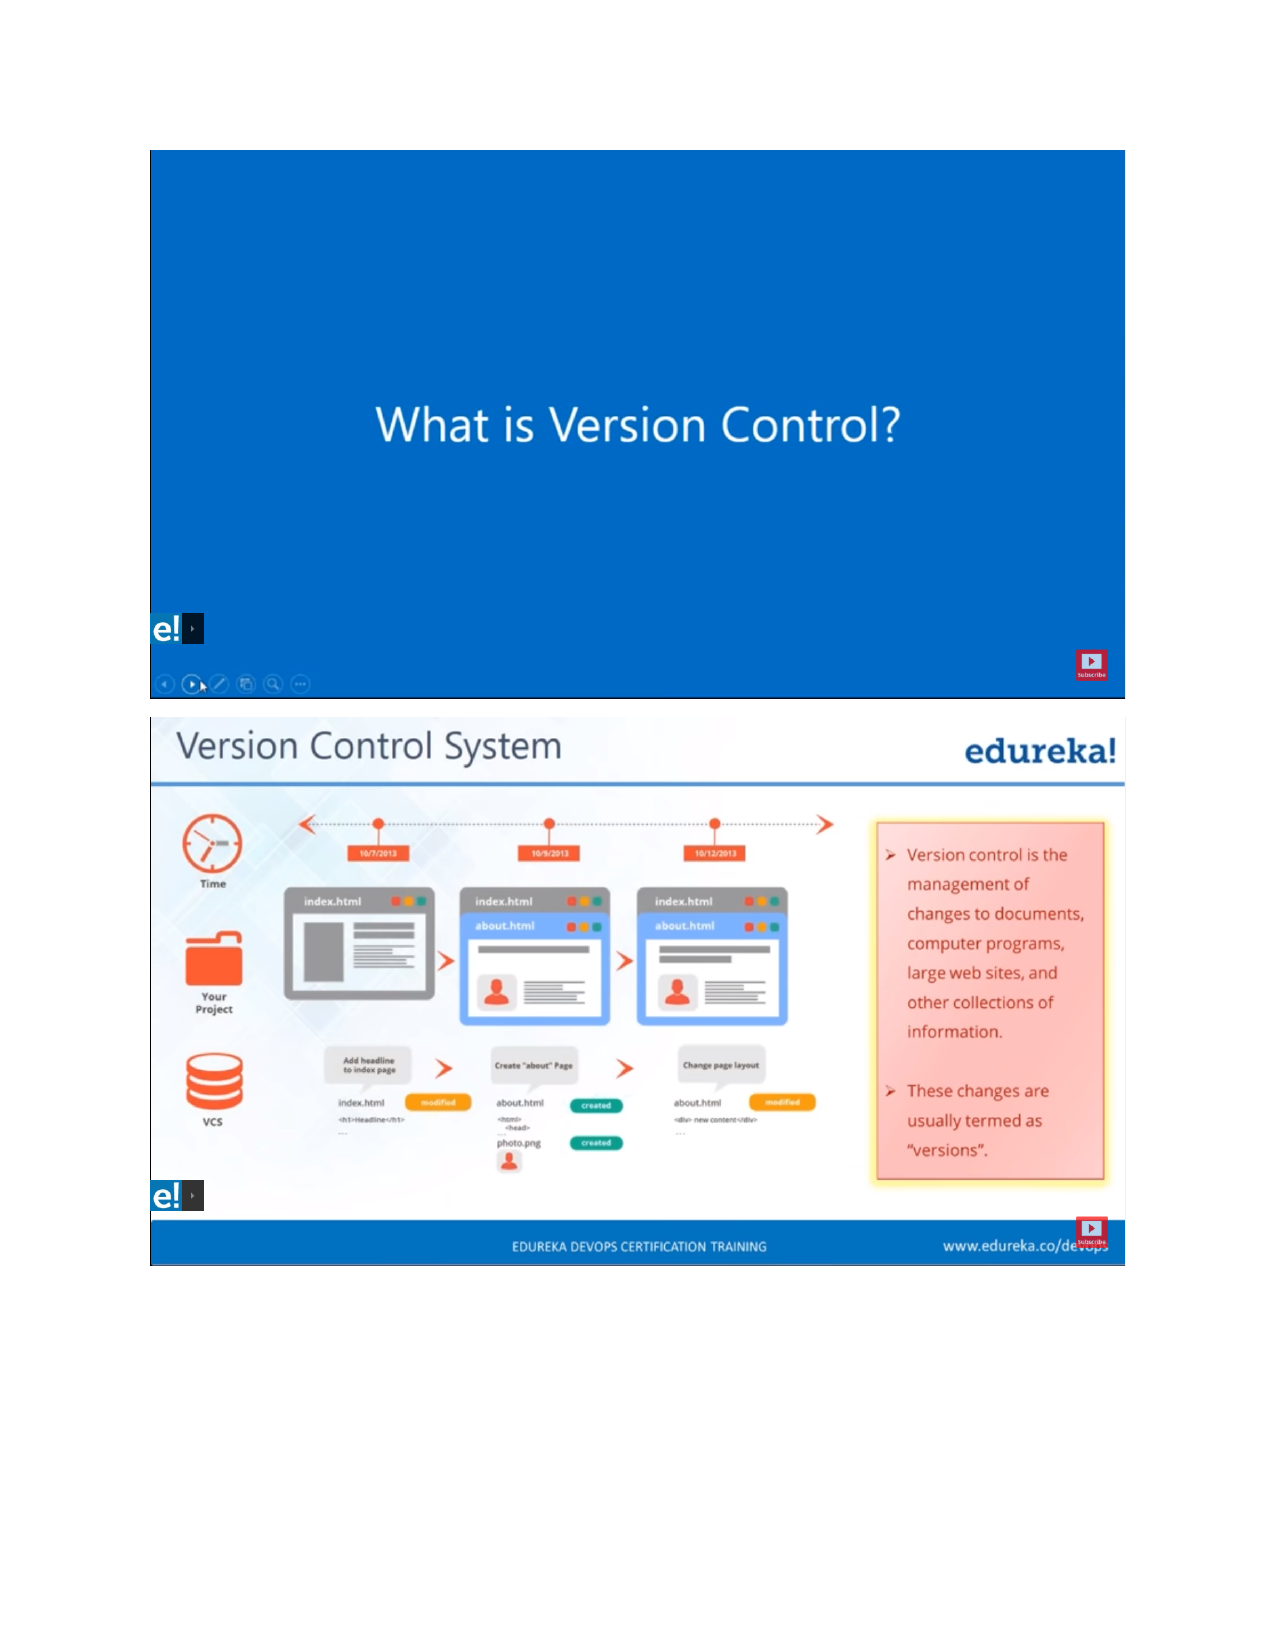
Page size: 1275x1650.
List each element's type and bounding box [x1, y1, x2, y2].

picture [150, 150, 1125, 699]
picture [150, 717, 1125, 1266]
